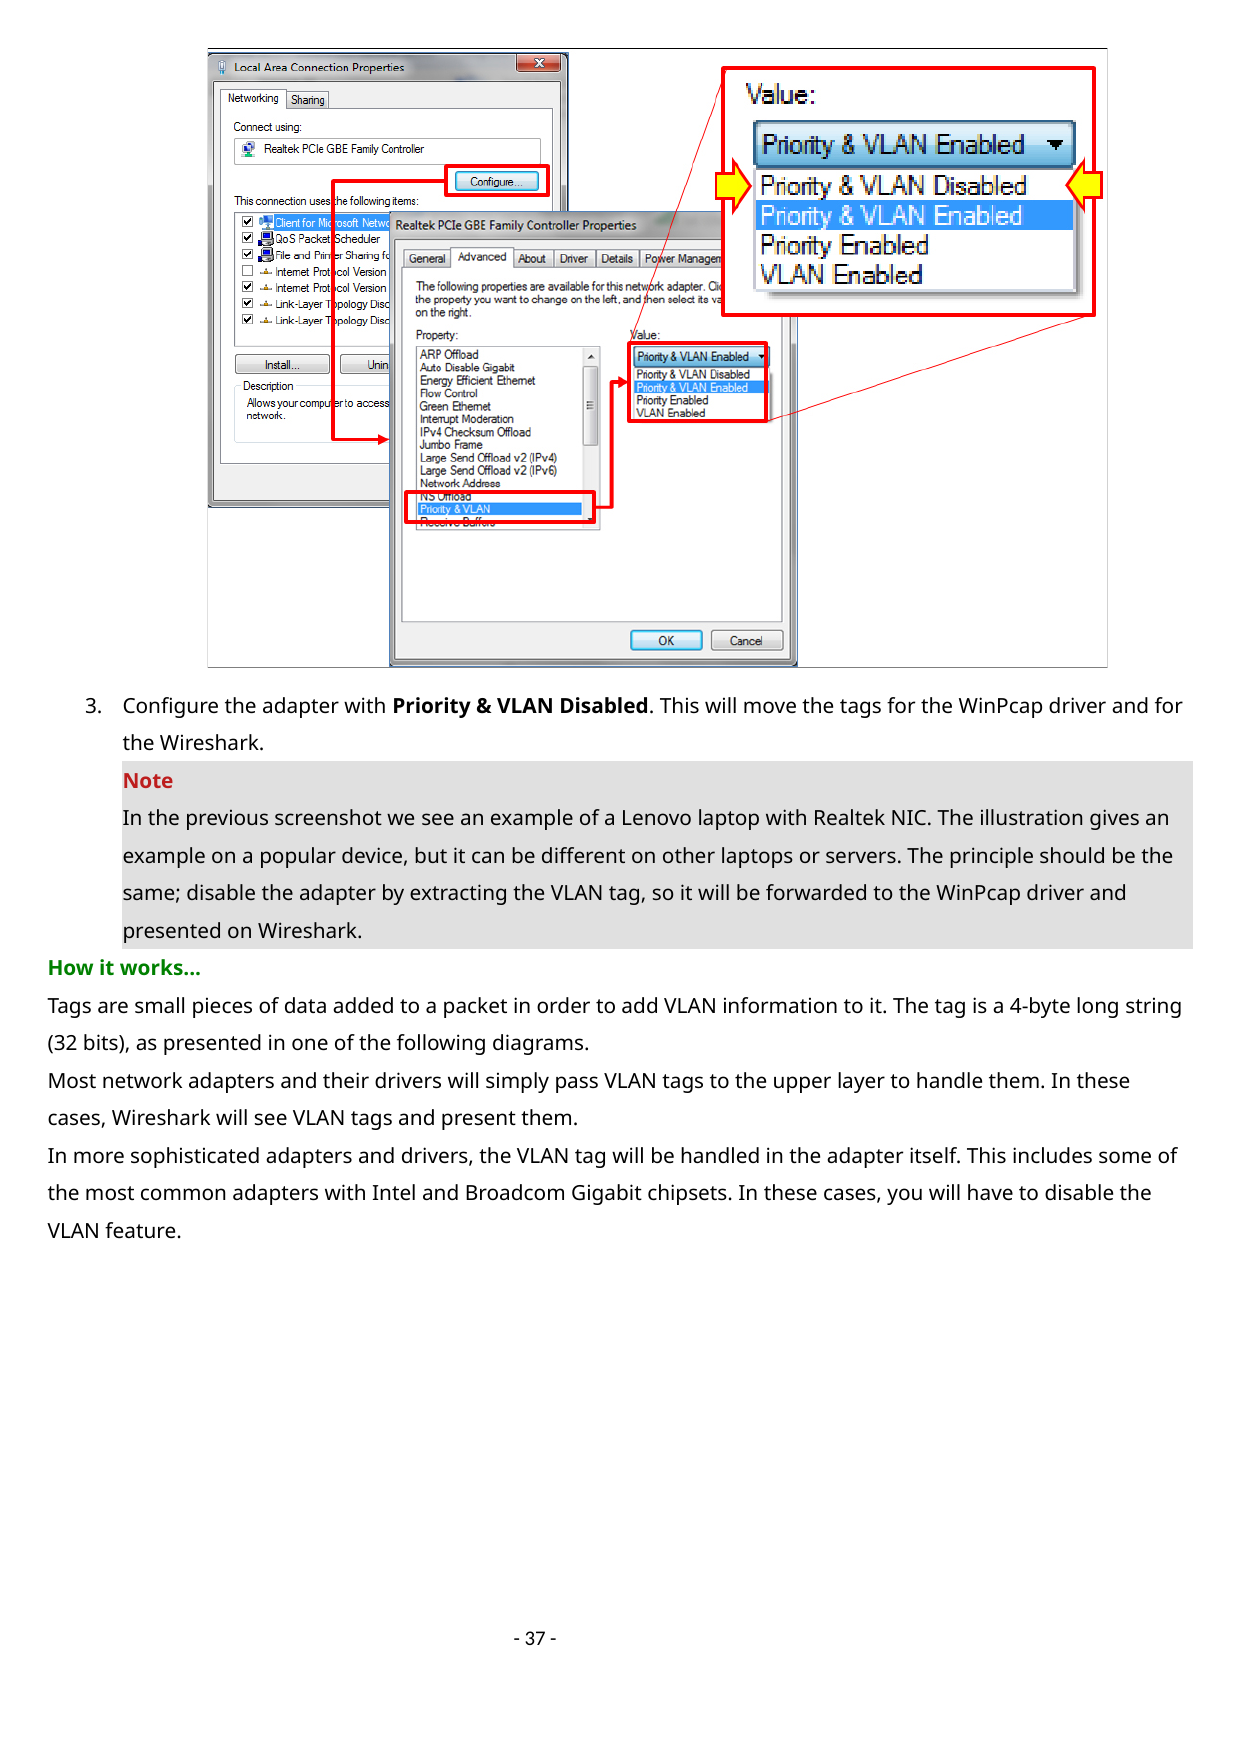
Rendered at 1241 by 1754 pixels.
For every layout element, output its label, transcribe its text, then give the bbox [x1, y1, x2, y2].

text How it works... [47, 949, 1193, 986]
text Tags are small pieces of data added to a packet in order to add VLAN information to it. The tag is a 4-byte long string (32 bits), as presented in one of the following diagrams. [47, 986, 1193, 1061]
list Configure the adapter with Priority & VLAN Disabled. This will move the tags for the WinPcap driver and for the Wireshark. [85, 686, 1193, 761]
text In more sophisticated adapters and drivers, the VLAN tag will be handled in the adapter itself. This includes some of the most common adapters with Intel and Broadcom Gigabit chipsets. In these cases, you will have to disable the VLAN feature. [47, 1136, 1193, 1249]
picture [207, 48, 1108, 668]
text Note [122, 761, 1193, 799]
text Most network adapters and their drivers will simply pass VLAN tags to the upper layer to handle them. In these cases, Wireshark will see VLAN tags and present them. [47, 1061, 1193, 1136]
text In the previous screenshot we see an example of a Lenovo laptop with Realtek NIC. The illustration gives an example on a popular device, but it can be different on other laptops or servers. The principle should be the same; disable the adapter by extracting the VLAN tag, so it will be forwarded to the WinPcap driver and presented on Wireshark. [122, 799, 1193, 949]
